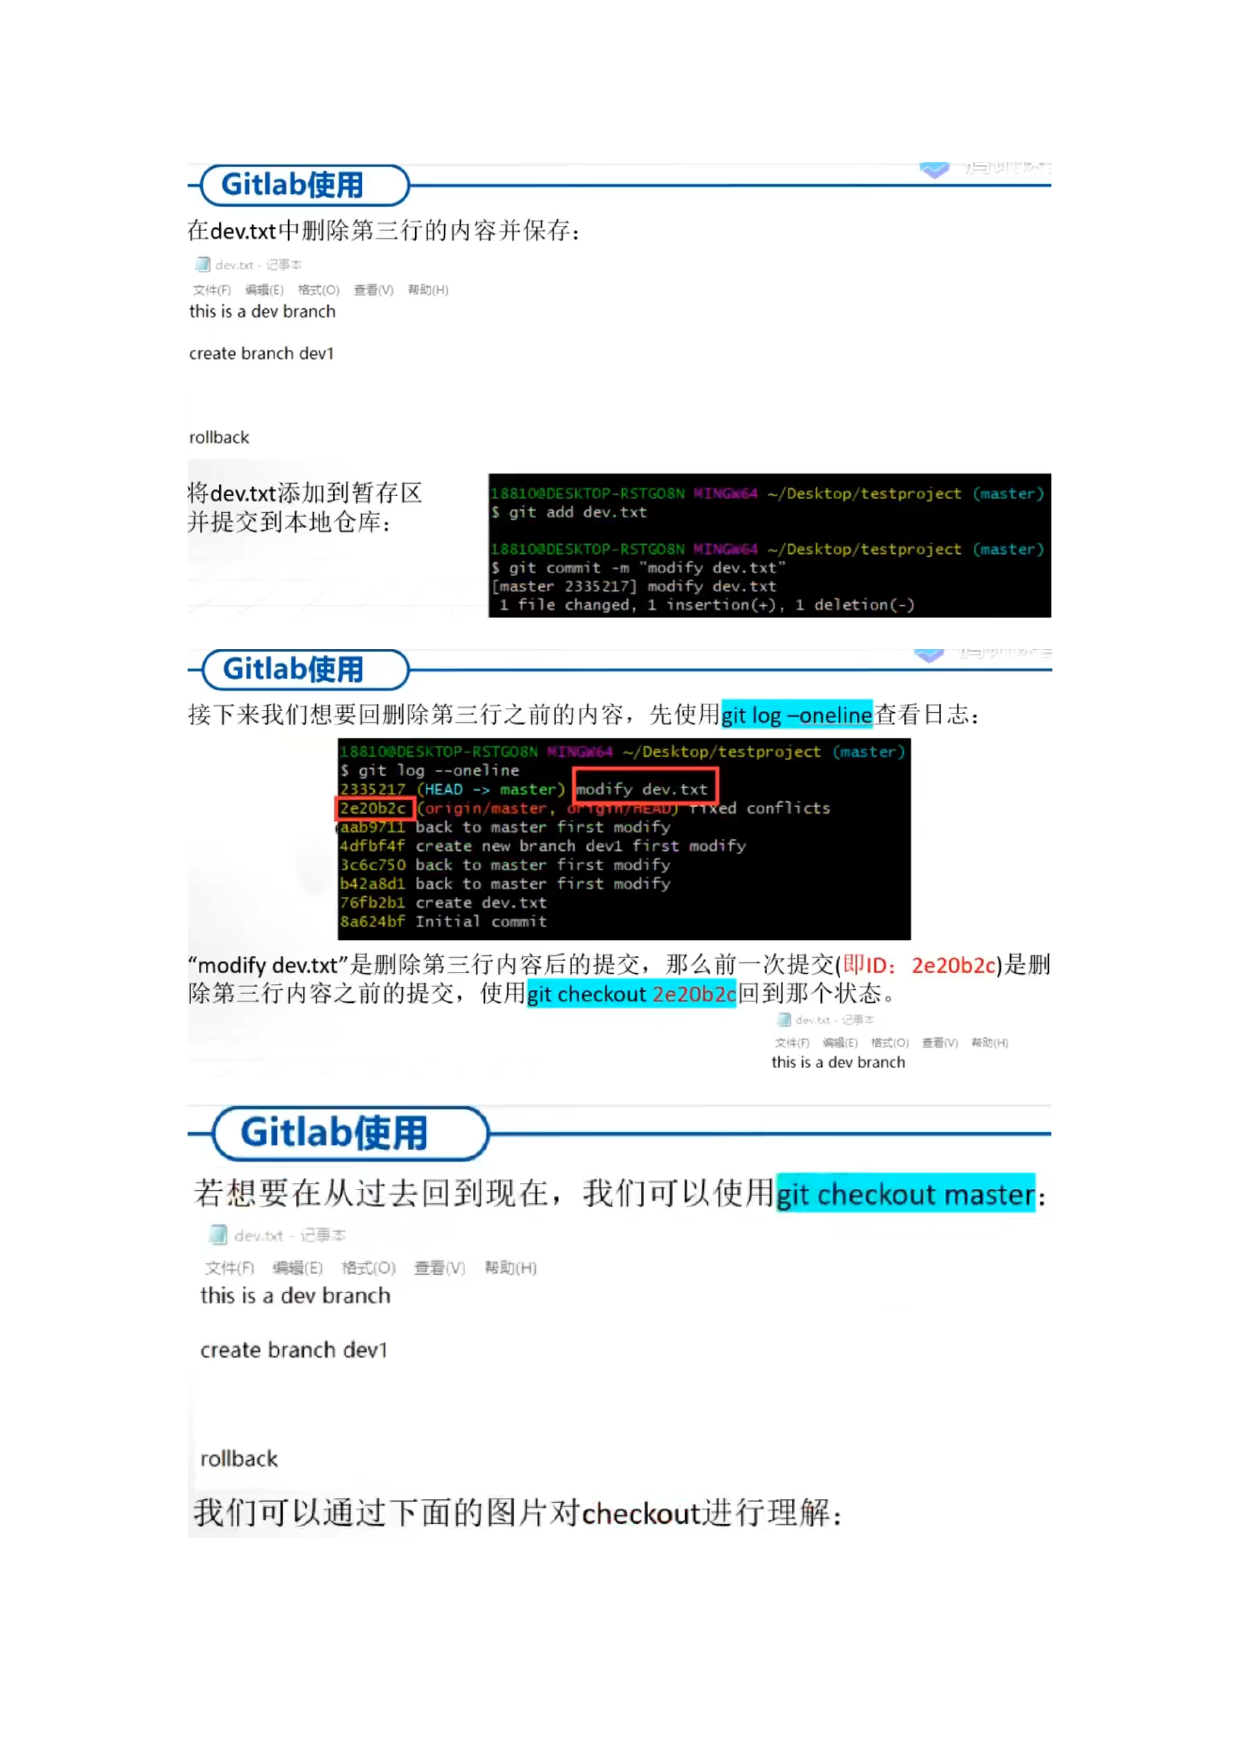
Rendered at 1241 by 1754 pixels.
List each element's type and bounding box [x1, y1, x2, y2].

picture [187, 162, 1052, 618]
picture [187, 1104, 1052, 1538]
picture [187, 649, 1053, 1077]
